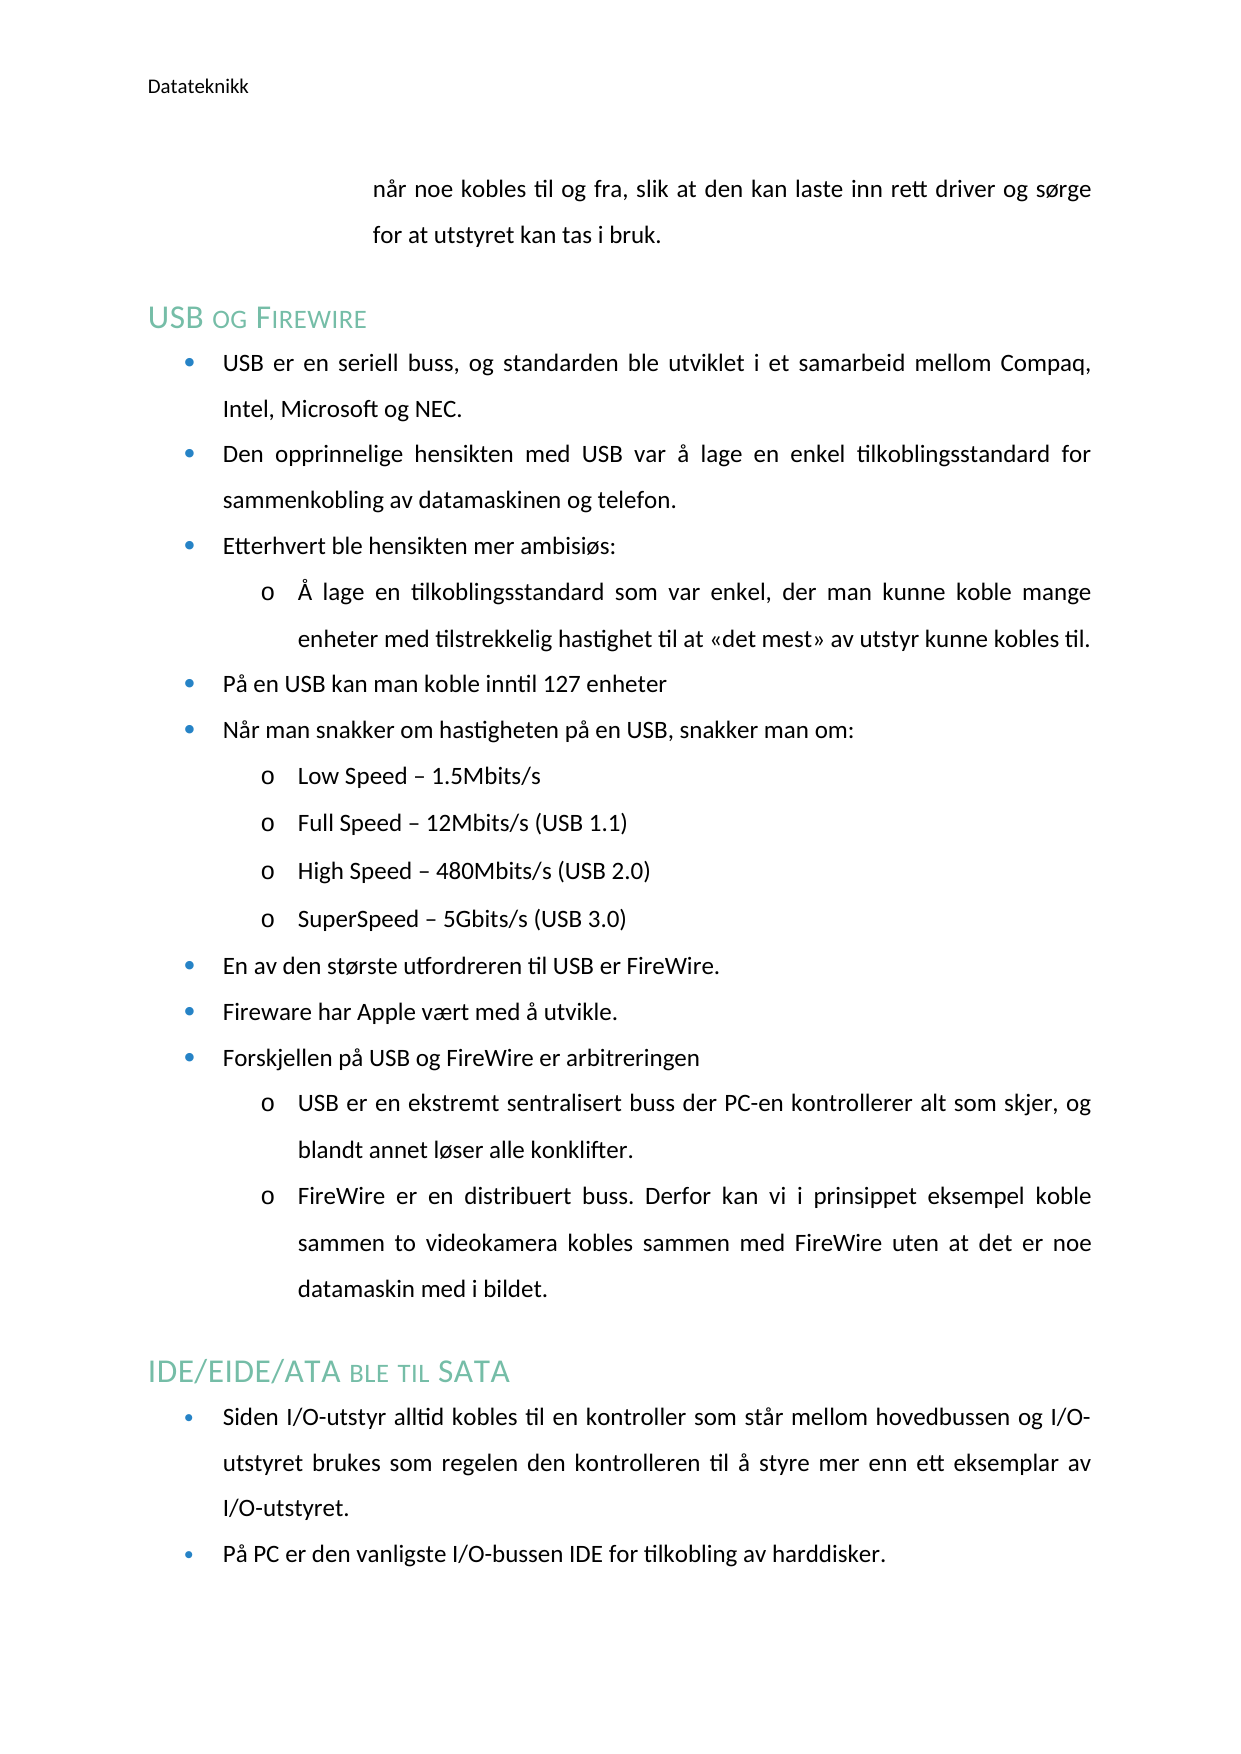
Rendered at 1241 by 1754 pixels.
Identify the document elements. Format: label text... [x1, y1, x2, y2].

list High Speed – 480Mbits/s (USB 2.0) [260, 855, 1093, 887]
list Forskjellen på USB og FireWire er arbitreringen [185, 1042, 1093, 1072]
list Når man snakker om hastigheten på en USB, snakker man om: [185, 714, 1093, 745]
list Etterhvert ble hensikten mer ambisiøs: [185, 530, 1093, 561]
list Den opprinnelige hensikten med USB var å lage en enkel tilkoblingsstandard for sammenkobling av datamaskinen og telefon. [185, 439, 1093, 515]
list Fireware har Apple vært med å utvikle. [185, 996, 1093, 1027]
list På en USB kan man koble inntil 127 enheter [185, 668, 1093, 699]
list Low Speed – 1.5Mbits/s [260, 760, 1093, 792]
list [335, 173, 1093, 250]
list Full Speed – 12Mbits/s (USB 1.1) [260, 808, 1093, 839]
list Å lage en tilkoblingsstandard som var enkel, der man kunne koble mange enheter med tilstrekkelig hastighet til at «det mest» av utstyr kunne kobles til. [260, 576, 1093, 653]
list USB er en ekstremt sentralisert buss der PC-en kontrollerer alt som skjer, og blandt annet løser alle konklifter. [260, 1088, 1093, 1165]
list På PC er den vanligste I/O-bussen IDE for tilkobling av harddisker. [185, 1538, 1093, 1569]
list FireWire er en distribuert buss. Derfor kan vi i prinsippet eksempel koble sammen to videokamera kobles sammen med FireWire uten at det er noe datamaskin med i bildet. [260, 1180, 1093, 1303]
list SuperSpeed – 5Gbits/s (USB 3.0) [260, 903, 1093, 934]
list USB er en seriell buss, og standarden ble utviklet i et samarbeid mellom Compaq, Intel, Microsoft og NEC. [185, 347, 1093, 423]
subtitle USB og Firewire [148, 296, 1093, 337]
list Siden I/O-utstyr alltid kobles til en kontroller som står mellom hovedbussen og I/O-utstyret brukes som regelen den kontrolleren til å styre mer enn ett eksemplar av I/O-utstyret. [185, 1401, 1093, 1523]
list En av den største utfordreren til USB er FireWire. [185, 950, 1093, 981]
subtitle IDE/EIDE/ATA ble til SATA [148, 1350, 1093, 1391]
